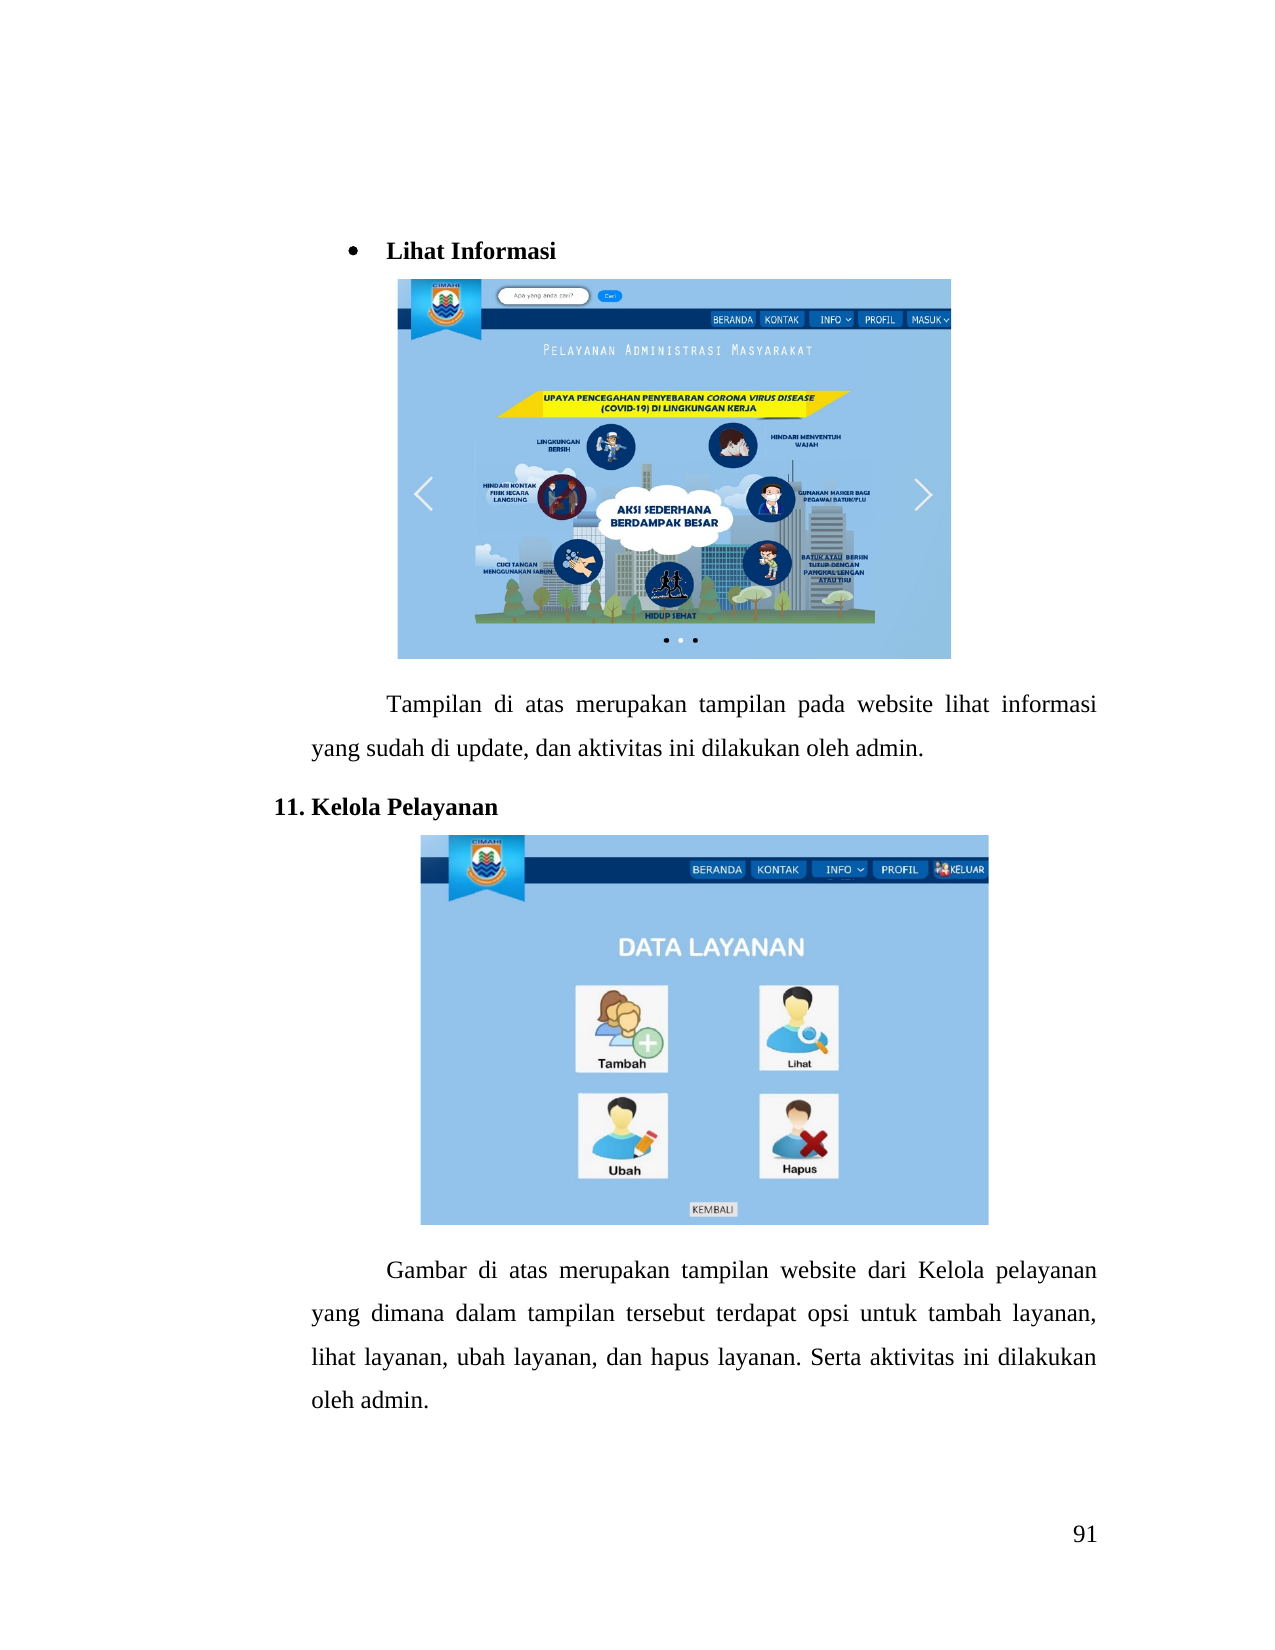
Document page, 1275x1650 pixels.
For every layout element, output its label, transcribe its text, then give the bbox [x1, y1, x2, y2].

list Lihat Informasi [349, 236, 1098, 265]
text Gambar di atas merupakan tampilan website dari Kelola pelayanan yang dimana dalam tampilan tersebut terdapat opsi untuk tambah layanan, lihat layanan, ubah layanan, dan hapus layanan. Serta aktivitas ini dilakukan oleh admin. [311, 1255, 1098, 1413]
picture [397, 279, 952, 659]
list Kelola Pelayanan [274, 792, 1098, 821]
picture [420, 835, 989, 1225]
text Tampilan di atas merupakan tampilan pada website lihat informasi yang sudah di update, dan aktivitas ini dilakukan oleh admin. [311, 689, 1098, 761]
